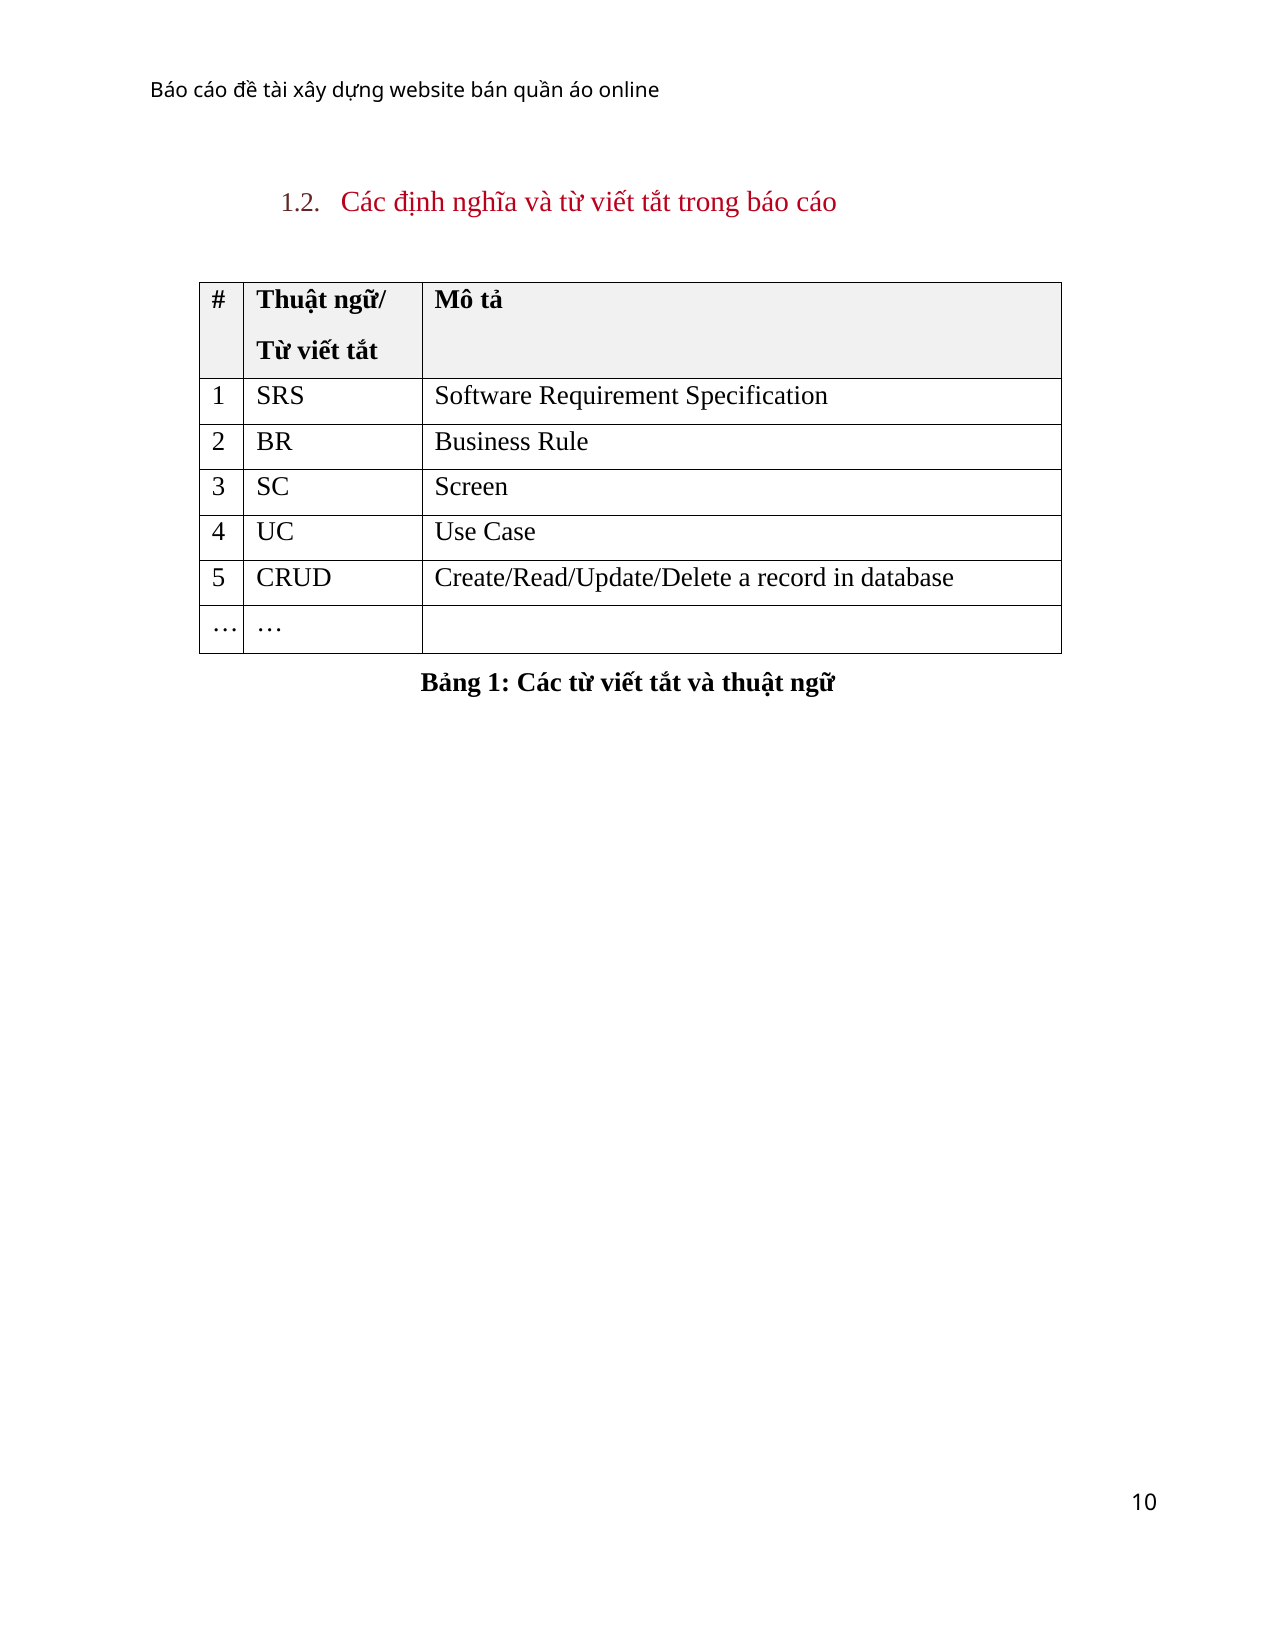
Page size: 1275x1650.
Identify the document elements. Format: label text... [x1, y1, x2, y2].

table_cell SRS [244, 379, 422, 423]
table_header Thuật ngữ/ Từ viết tắt [244, 283, 422, 378]
table_cell [423, 606, 1061, 653]
table_cell Use Case [423, 516, 1061, 560]
table_cell Software Requirement Specification [423, 379, 1061, 423]
table_header Mô tả [423, 283, 1061, 378]
table_cell Create/Read/Update/Delete a record in database [423, 561, 1061, 605]
table_cell … [200, 606, 243, 653]
table_cell 5 [200, 561, 243, 605]
table_cell CRUD [244, 561, 422, 605]
table_cell Business Rule [423, 425, 1061, 469]
subtitle Các định nghĩa và từ viết tắt trong báo cáo [280, 184, 1157, 218]
table_cell … [244, 606, 422, 653]
text Bảng 1: Các từ viết tắt và thuật ngữ [192, 666, 1063, 697]
table_cell 1 [200, 379, 243, 423]
table_cell 4 [200, 516, 243, 560]
table_cell 3 [200, 470, 243, 514]
table_cell Screen [423, 470, 1061, 514]
table_cell UC [244, 516, 422, 560]
table_cell 2 [200, 425, 243, 469]
table_header # [200, 283, 243, 378]
table_cell BR [244, 425, 422, 469]
table_cell SC [244, 470, 422, 514]
